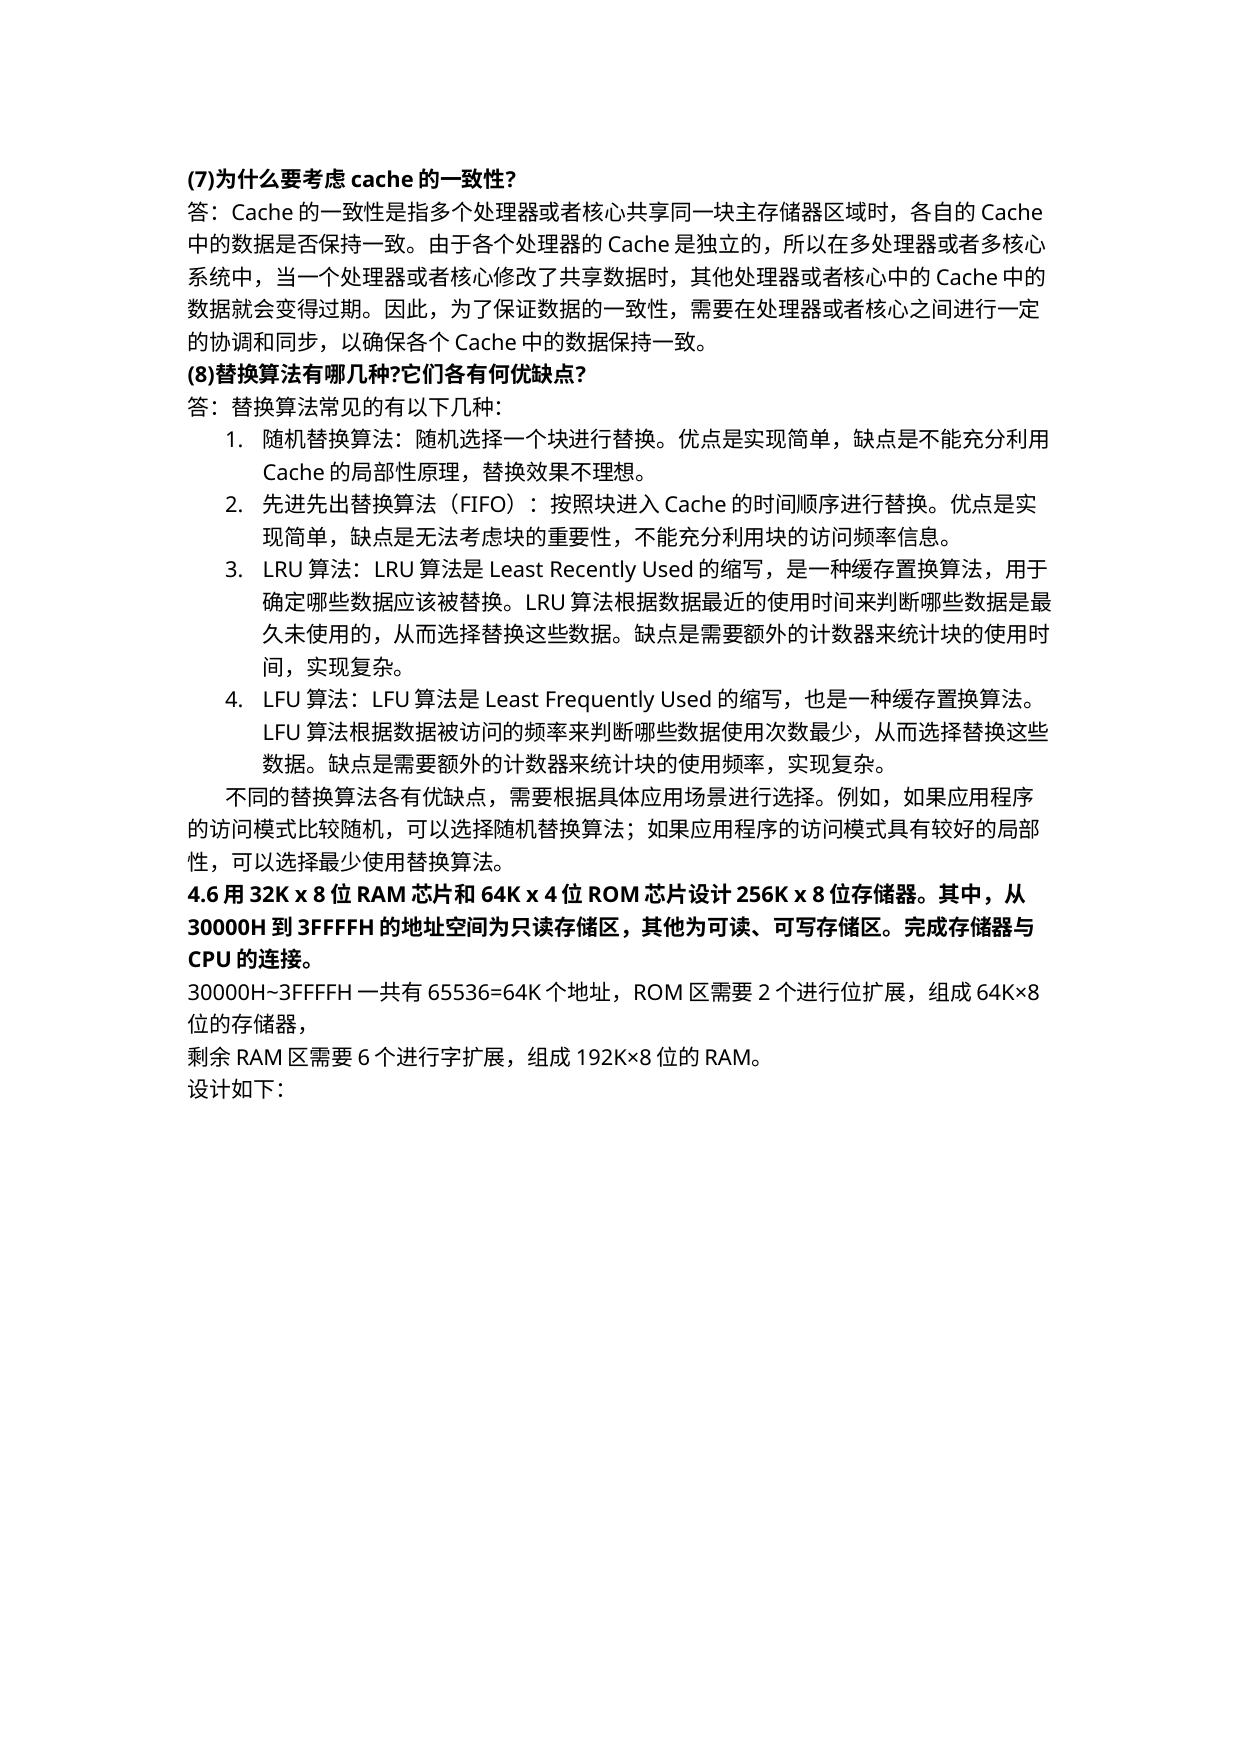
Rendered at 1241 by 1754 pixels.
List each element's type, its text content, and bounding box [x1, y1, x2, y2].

list 随机替换算法：随机选择一个块进行替换。优点是实现简单，缺点是不能充分利用Cache的局部性原理，替换效果不理想。 [225, 422, 1053, 487]
list 先进先出替换算法（FIFO）：按照块进入Cache的时间顺序进行替换。优点是实现简单，缺点是无法考虑块的重要性，不能充分利用块的访问频率信息。 [225, 487, 1053, 552]
text 30000H~3FFFFH一共有65536=64K个地址，ROM区需要2个进行位扩展，组成64K×8位的存储器， [187, 974, 1053, 1039]
list LFU算法：LFU算法是Least Frequently Used的缩写，也是一种缓存置换算法。LFU算法根据数据被访问的频率来判断哪些数据使用次数最少，从而选择替换这些数据。缺点是需要额外的计数器来统计块的使用频率，实现复杂。 [225, 682, 1053, 779]
text 答：替换算法常见的有以下几种： [187, 389, 1053, 422]
list LRU算法：LRU算法是Least Recently Used的缩写，是一种缓存置换算法，用于确定哪些数据应该被替换。LRU算法根据数据最近的使用时间来判断哪些数据是最久未使用的，从而选择替换这些数据。缺点是需要额外的计数器来统计块的使用时间，实现复杂。 [225, 552, 1053, 682]
text 剩余RAM区需要6个进行字扩展，组成192K×8位的RAM。 [187, 1039, 1053, 1072]
text 不同的替换算法各有优缺点，需要根据具体应用场景进行选择。例如，如果应用程序的访问模式比较随机，可以选择随机替换算法；如果应用程序的访问模式具有较好的局部性，可以选择最少使用替换算法。 [187, 779, 1053, 877]
text (7)为什么要考虑cache的一致性? [187, 162, 1053, 194]
text (8)替换算法有哪几种?它们各有何优缺点? [187, 357, 1053, 389]
text 设计如下： [187, 1072, 1053, 1104]
text 答：Cache的一致性是指多个处理器或者核心共享同一块主存储器区域时，各自的Cache中的数据是否保持一致。由于各个处理器的Cache是独立的，所以在多处理器或者多核心系统中，当一个处理器或者核心修改了共享数据时，其他处理器或者核心中的Cache中的数据就会变得过期。因此，为了保证数据的一致性，需要在处理器或者核心之间进行一定的协调和同步，以确保各个Cache中的数据保持一致。 [187, 194, 1053, 357]
text 4.6用32K x 8位RAM芯片和64K x 4位ROM芯片设计256K x 8位存储器。其中，从30000H到3FFFFH的地址空间为只读存储区，其他为可读、可写存储区。完成存储器与CPU的连接。 [187, 877, 1053, 974]
